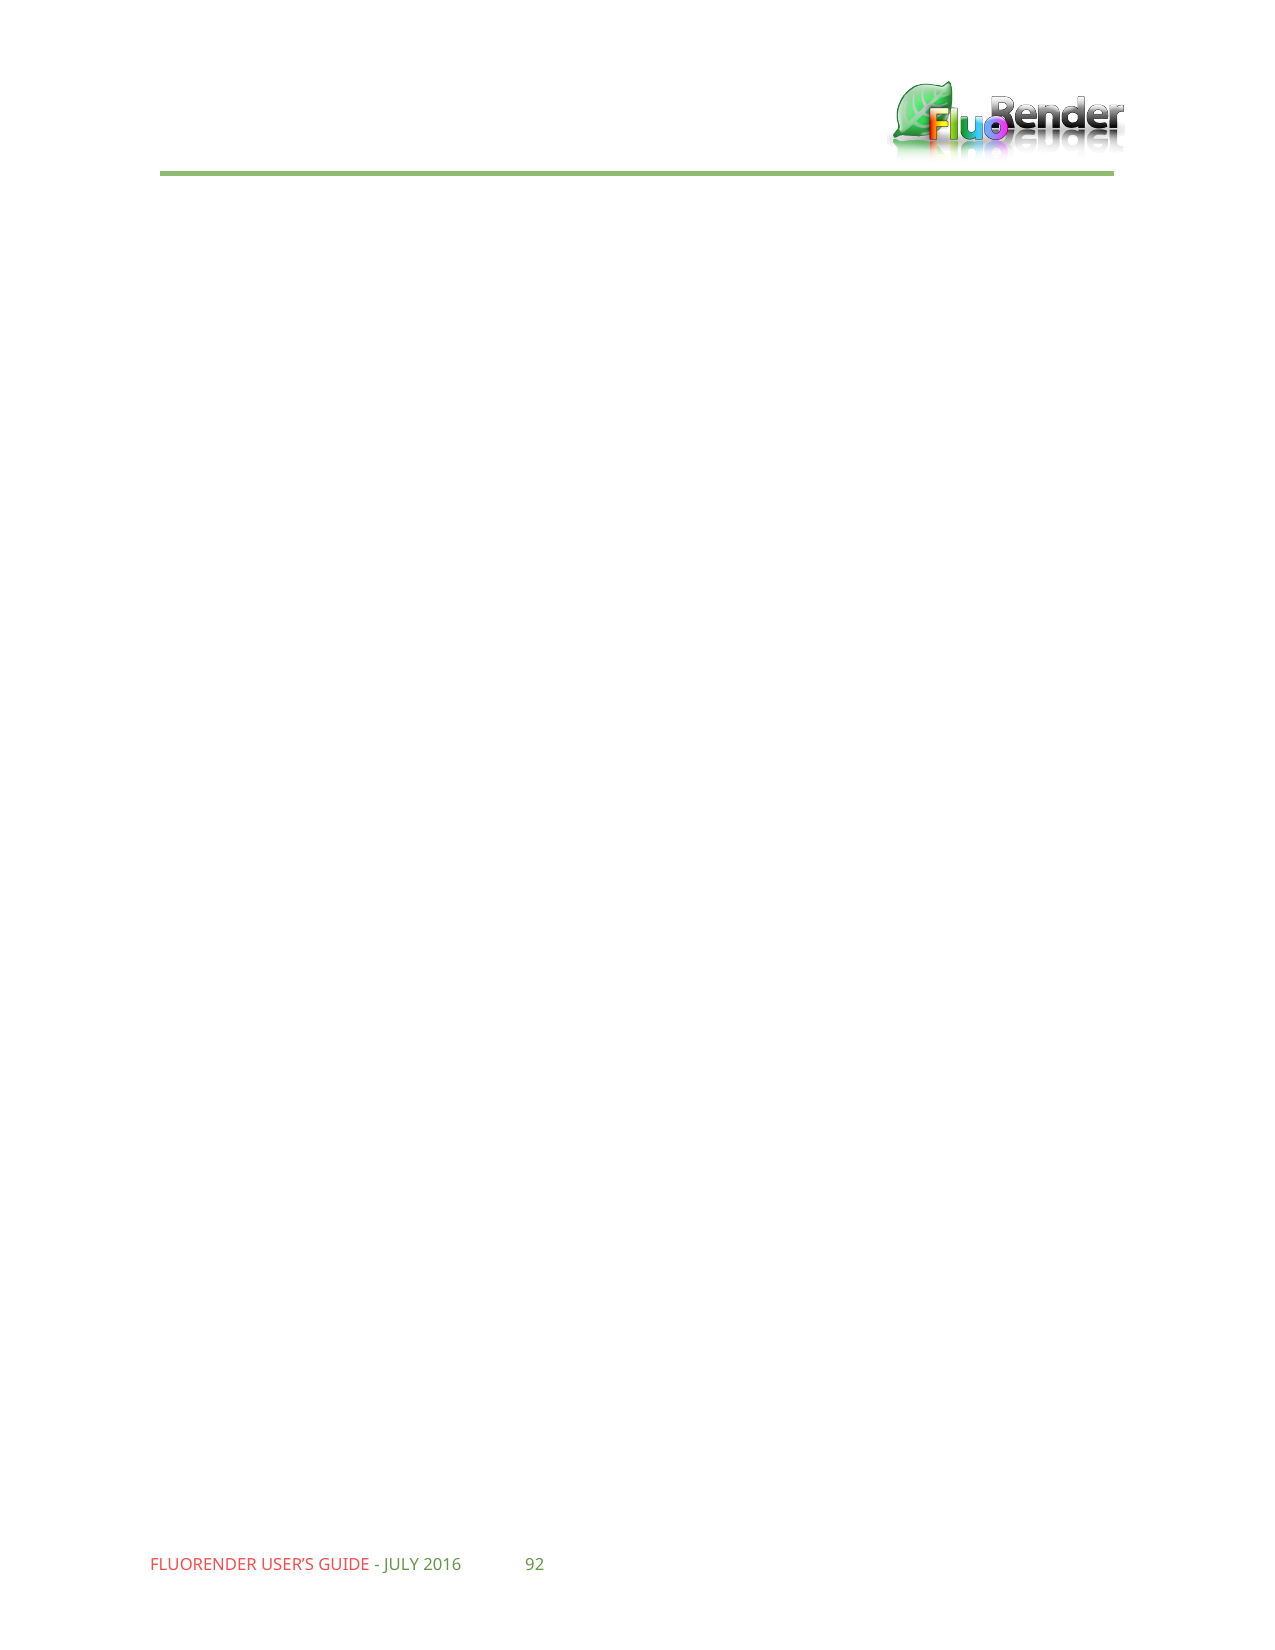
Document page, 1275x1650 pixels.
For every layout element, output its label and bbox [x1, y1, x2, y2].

picture [887, 75, 1125, 165]
